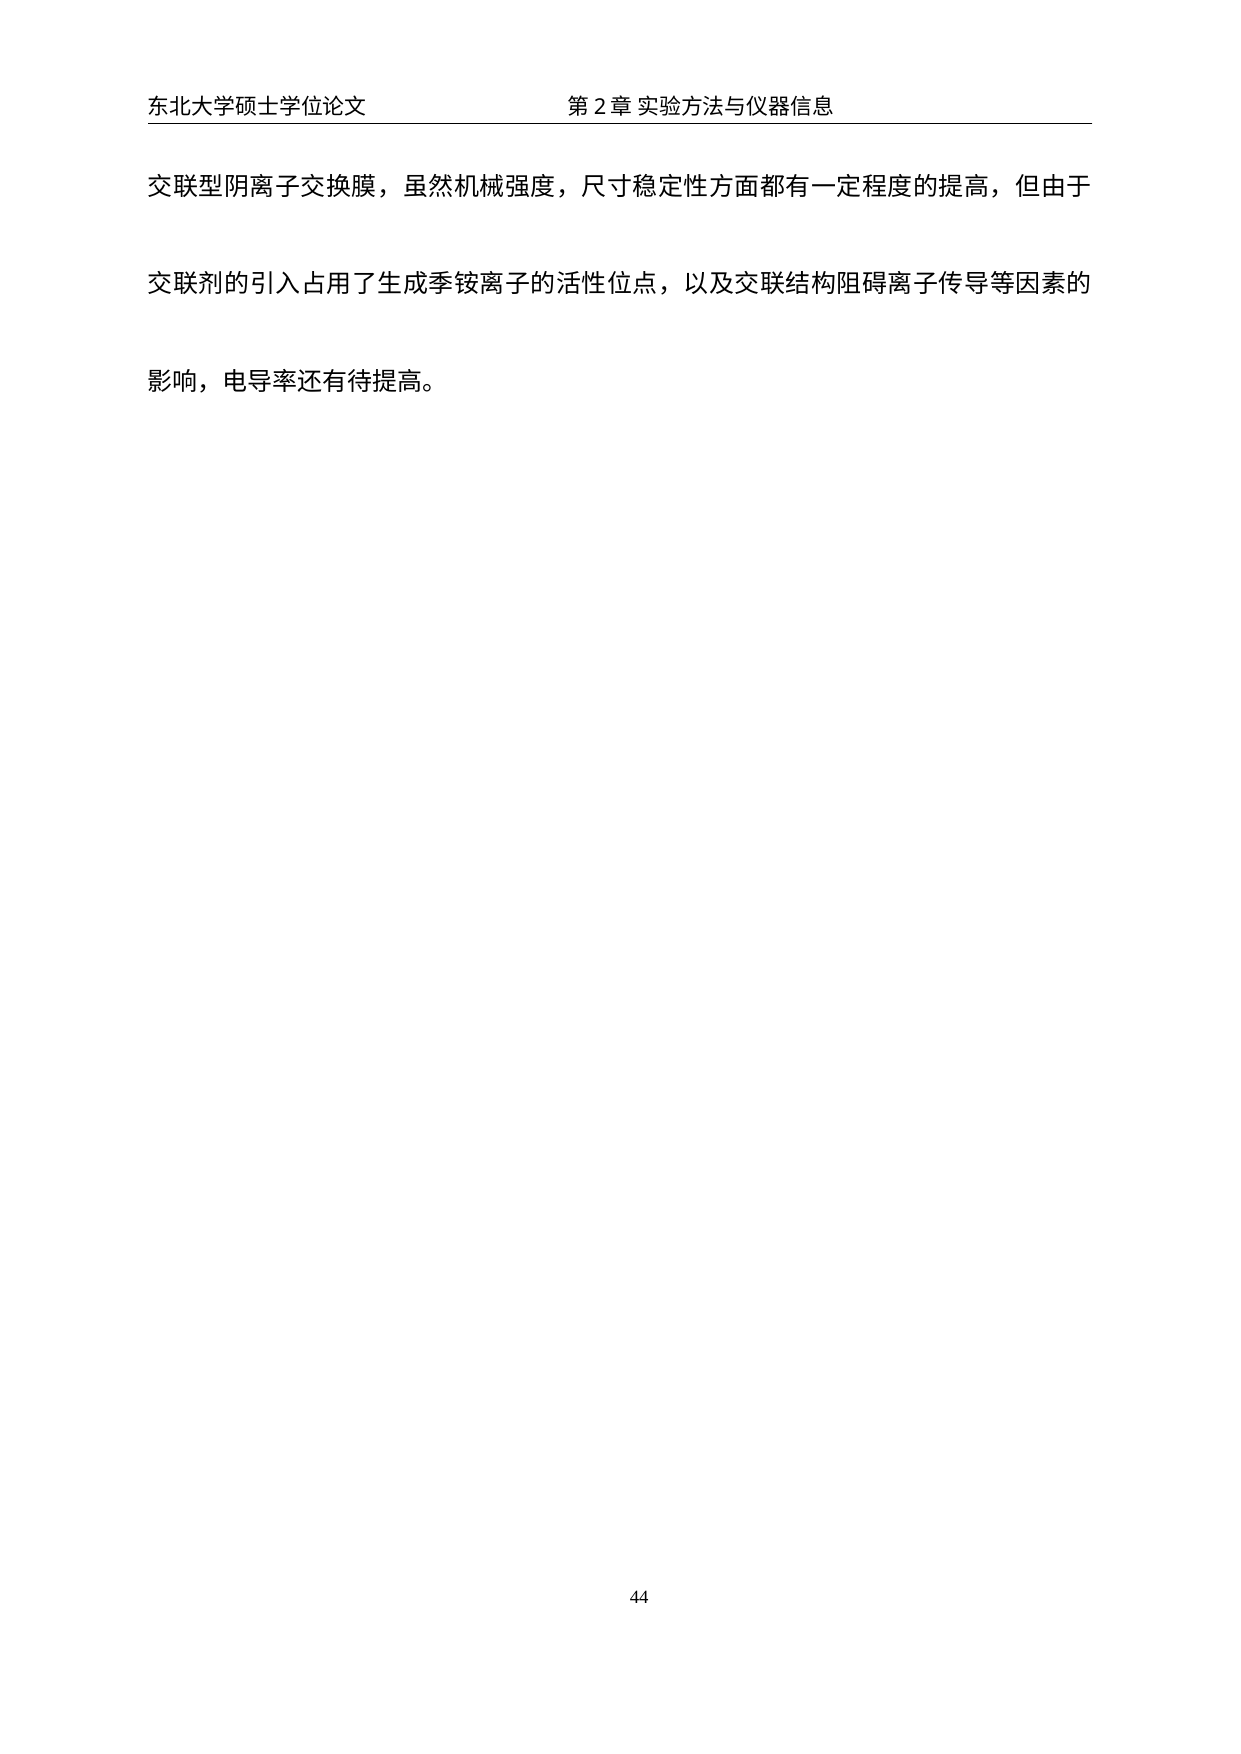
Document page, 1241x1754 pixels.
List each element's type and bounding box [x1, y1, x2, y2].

text [148, 152, 1092, 412]
